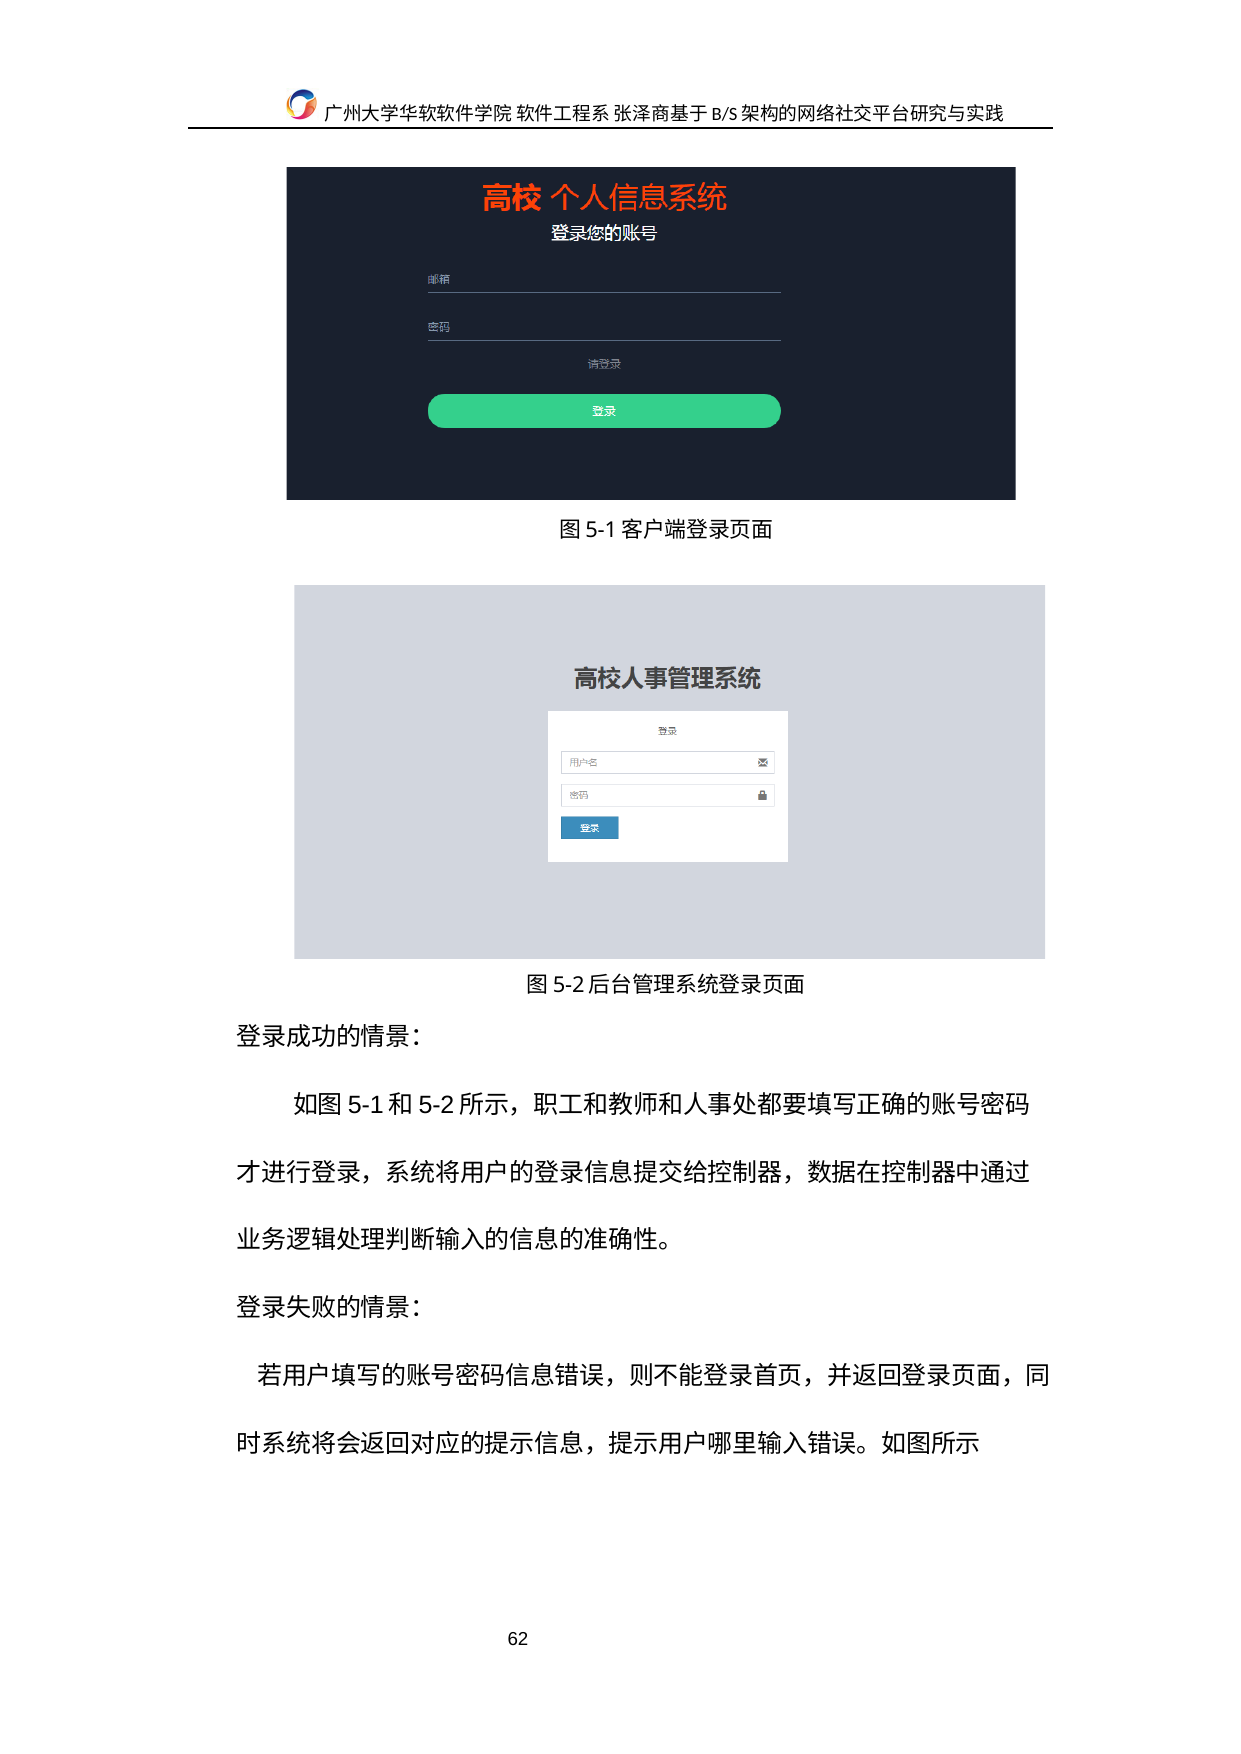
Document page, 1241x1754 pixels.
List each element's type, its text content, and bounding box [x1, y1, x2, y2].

text 登录成功的情景： [237, 1000, 1053, 1068]
text 如图5-1和5-2所示，职工和教师和人事处都要填写正确的账号密码才进行登录，系统将用户的登录信息提交给控制器，数据在控制器中通过业务逻辑处理判断输入的信息的准确性。 [237, 1068, 1053, 1272]
text 图5-2后台管理系统登录页面 [237, 966, 1053, 1000]
text 若用户填写的账号密码信息错误，则不能登录首页，并返回登录页面，同时系统将会返回对应的提示信息，提示用户哪里输入错误。如图所示 [237, 1340, 1053, 1476]
text 图5-1客户端登录页面 [237, 511, 1053, 544]
picture [286, 167, 1016, 500]
text 登录失败的情景： [237, 1272, 1053, 1340]
picture [294, 585, 1046, 959]
picture [286, 88, 320, 120]
